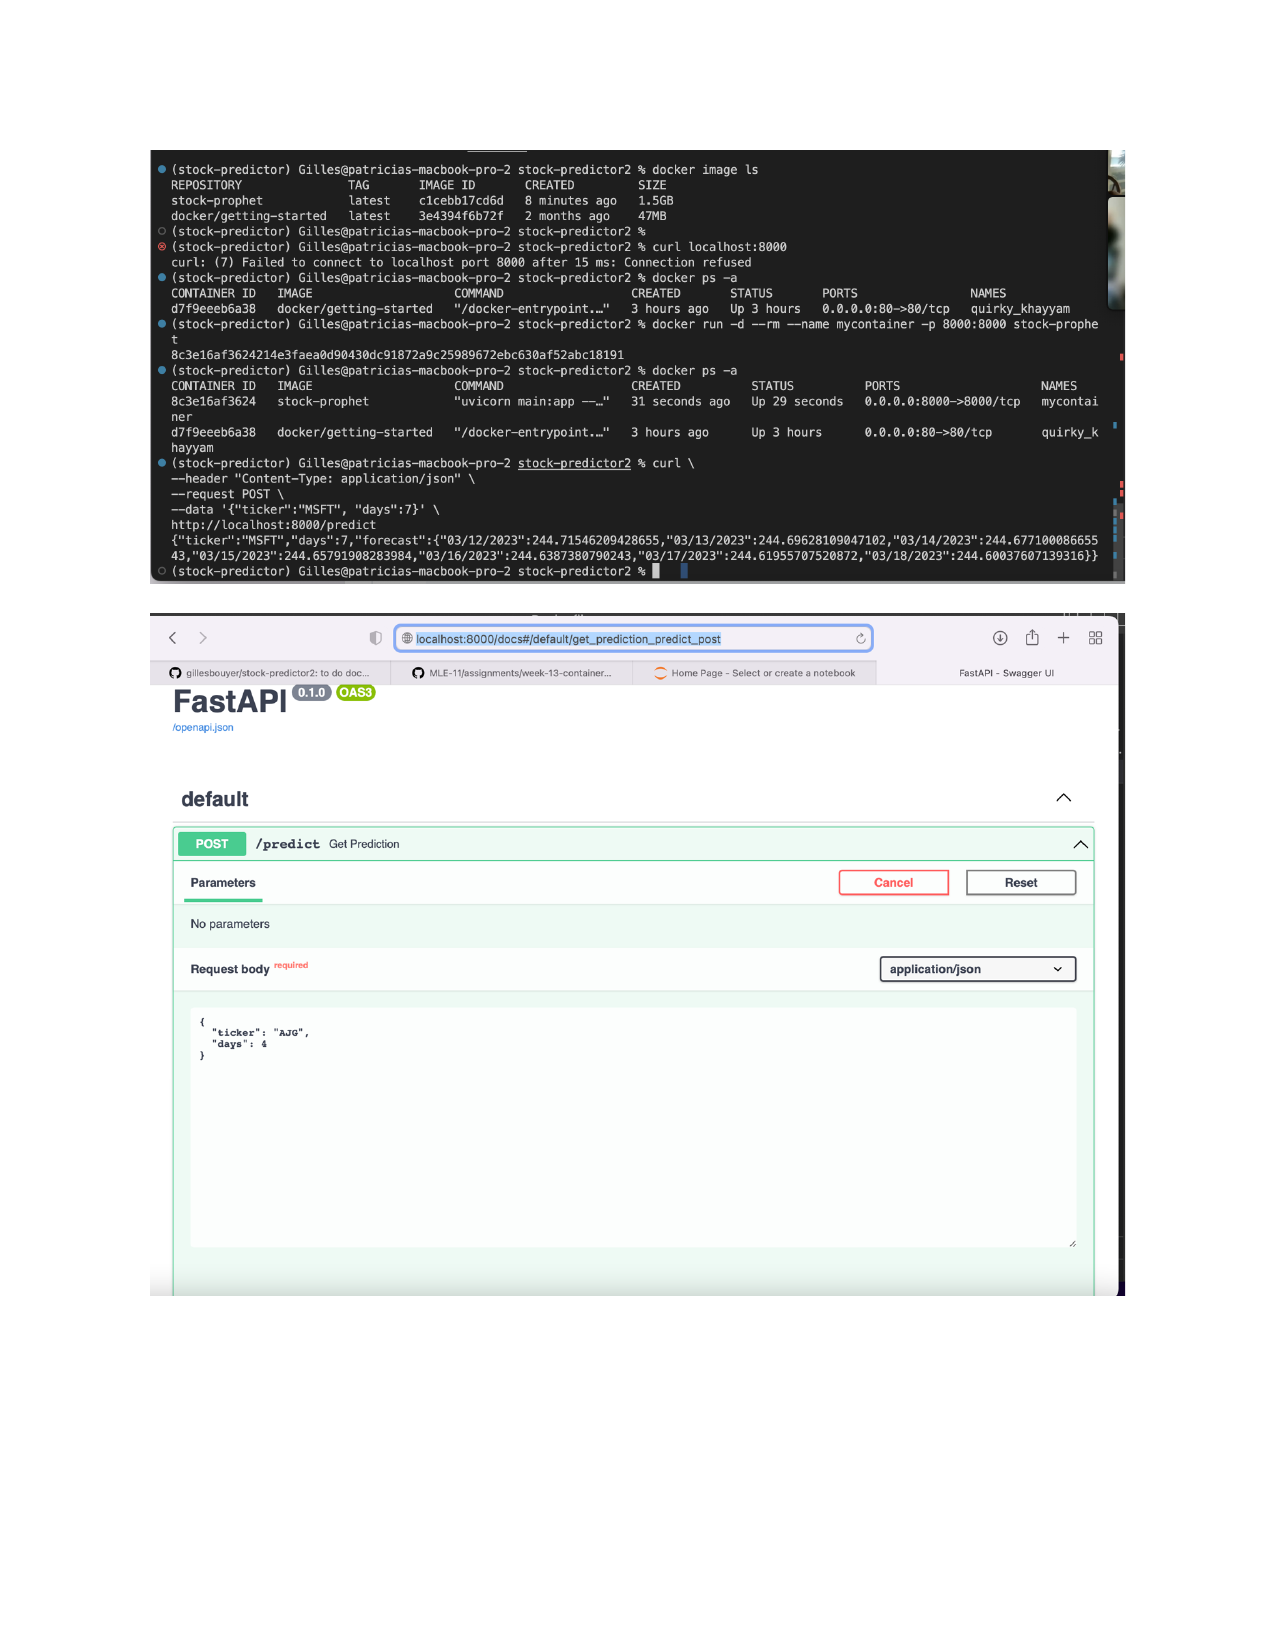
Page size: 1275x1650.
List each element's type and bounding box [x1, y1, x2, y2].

picture [150, 150, 1125, 584]
picture [150, 613, 1125, 1296]
